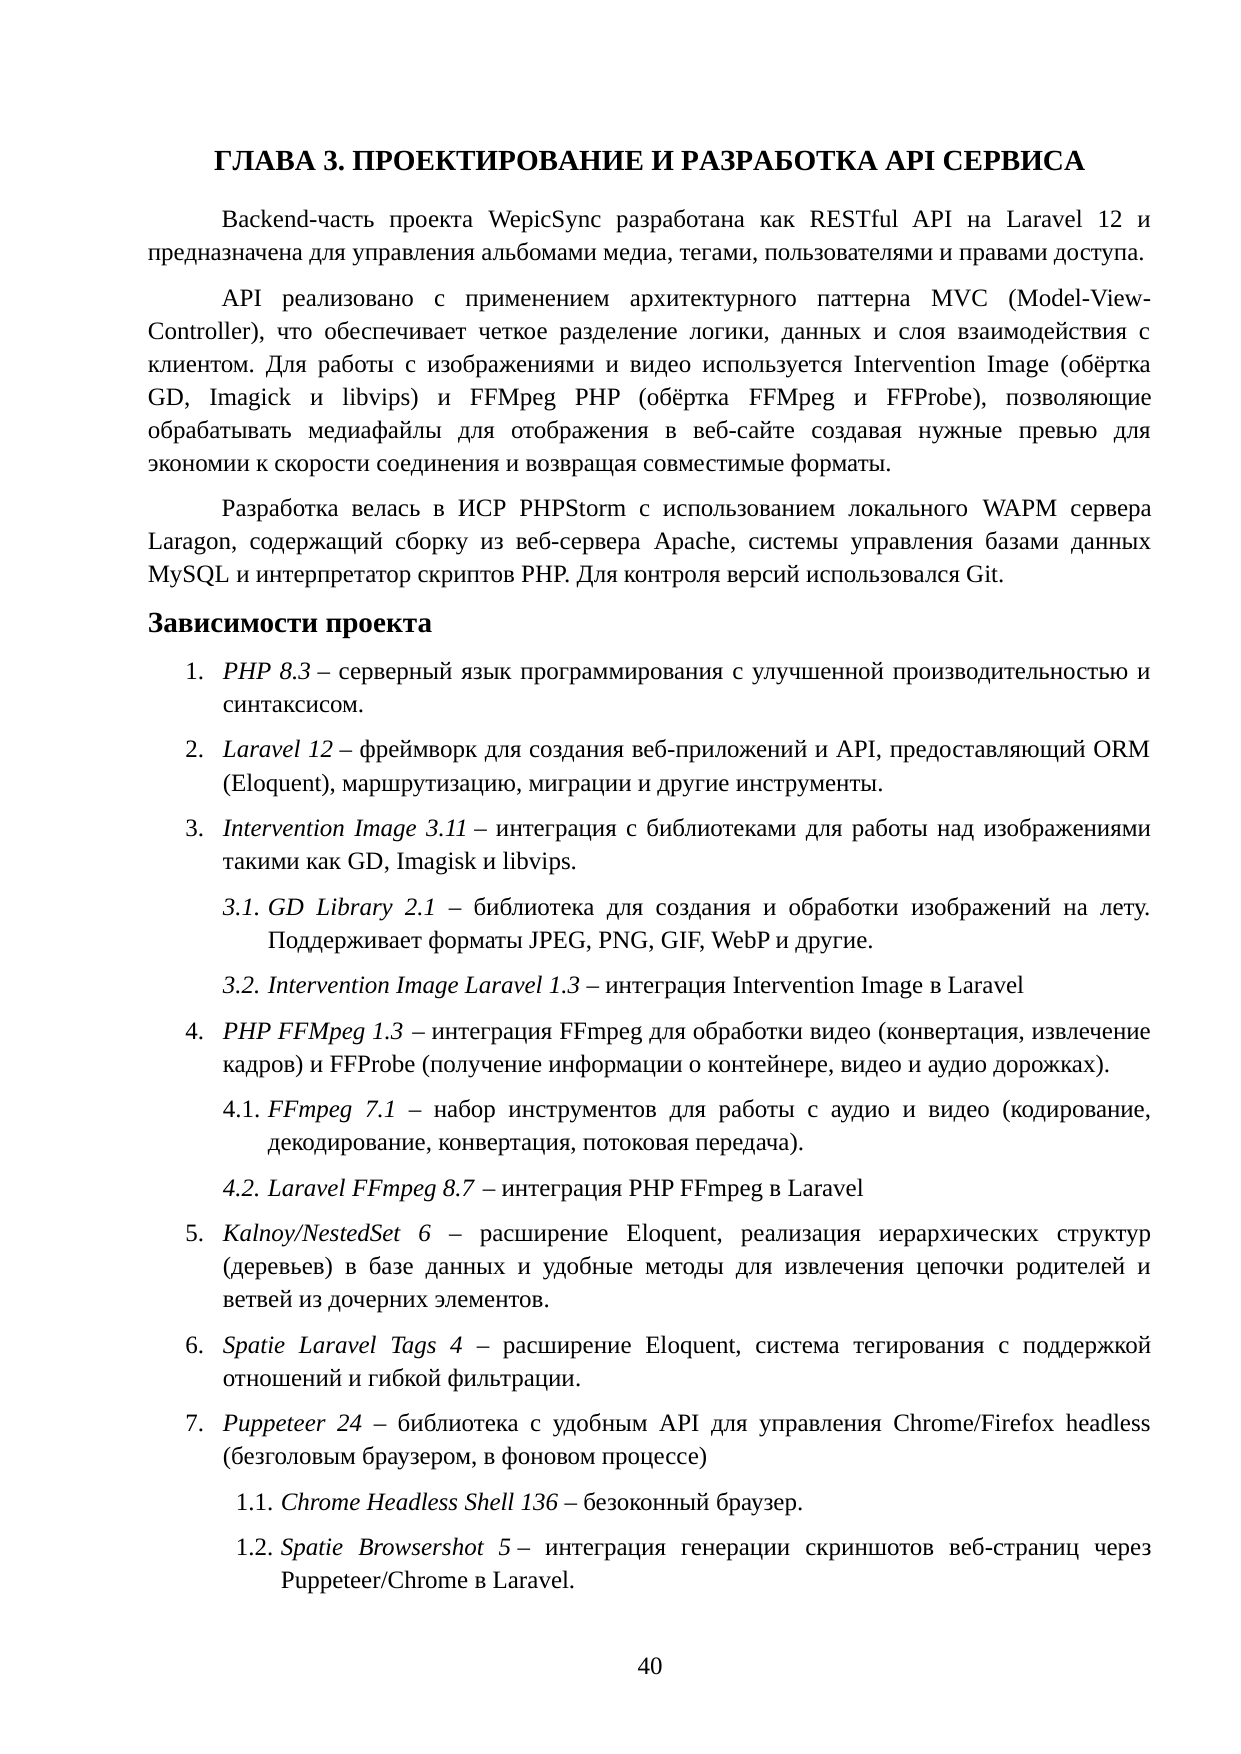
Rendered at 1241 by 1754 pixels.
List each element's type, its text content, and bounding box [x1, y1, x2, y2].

list Laravel FFmpeg 8.7 – интеграция PHP FFmpeg в Laravel [223, 1173, 1152, 1202]
list Kalnoy/NestedSet 6 – расширение Eloquent, реализация иерархических структур (деревьев) в базе данных и удобные методы для извлечения цепочки родителей и ветвей из дочерних элементов. [185, 1218, 1152, 1313]
list Spatie Browsershot 5 – интеграция генерации скриншотов веб-страниц через Puppeteer/Chrome в Laravel. [236, 1532, 1152, 1594]
list Intervention Image Laravel 1.3 – интеграция Intervention Image в Laravel [223, 970, 1152, 999]
text API реализовано с применением архитектурного паттерна MVC (Model-View-Controller), что обеспечивает четкое разделение логики, данных и слоя взаимодействия с клиентом. Для работы с изображениями и видео используется Intervention Image (обёртка GD, Imagick и libvips) и FFMpeg PHP (обёртка FFMpeg и FFProbe), позволяющие обрабатывать медиафайлы для отображения в веб-сайте создавая нужные превью для экономии к скорости соединения и возвращая совместимые форматы. [148, 283, 1152, 477]
subtitle Зависимости проекта [148, 605, 1152, 638]
list FFmpeg 7.1 – набор инструментов для работы с аудио и видео (кодирование, декодирование, конвертация, потоковая передача). [223, 1094, 1152, 1156]
list Laravel 12 – фреймворк для создания веб-приложений и API, предоставляющий ORM (Eloquent), маршрутизацию, миграции и другие инструменты. [185, 734, 1152, 796]
list PHP FFMpeg 1.3 – интеграция FFmpeg для обработки видео (конвертация, извлечение кадров) и FFProbe (получение информации о контейнере, видео и аудио дорожках). [185, 1016, 1152, 1077]
list Puppeteer 24 – библиотека с удобным API для управления Chrome/Firefox headless (безголовым браузером, в фоновом процессе) [185, 1408, 1152, 1470]
list PHP 8.3 – серверный язык программирования с улучшенной производительностью и синтаксисом. [185, 656, 1152, 718]
list GD Library 2.1 – библиотека для создания и обработки изображений на лету. Поддерживает форматы JPEG, PNG, GIF, WebP и другие. [223, 892, 1152, 953]
list Spatie Laravel Tags 4 – расширение Eloquent, система тегирования с поддержкой отношений и гибкой фильтрации. [185, 1330, 1152, 1392]
subtitle Глава 3. Проектирование и разработка API сервиса [148, 143, 1152, 177]
list Intervention Image 3.11 – интеграция с библиотеками для работы над изображениями такими как GD, Imagisk и libvips. [185, 813, 1152, 875]
text Backend-часть проекта WepicSync разработана как RESTful API на Laravel 12 и предназначена для управления альбомами медиа, тегами, пользователями и правами доступа. [148, 204, 1152, 266]
list Chrome Headless Shell 136 – безоконный браузер. [236, 1487, 1152, 1516]
text Разработка велась в ИСР PHPStorm с использованием локального WAPM сервера Laragon, содержащий сборку из веб-сервера Apache, системы управления базами данных MySQL и интерпретатор скриптов PHP. Для контроля версий использовался Git. [148, 493, 1152, 588]
